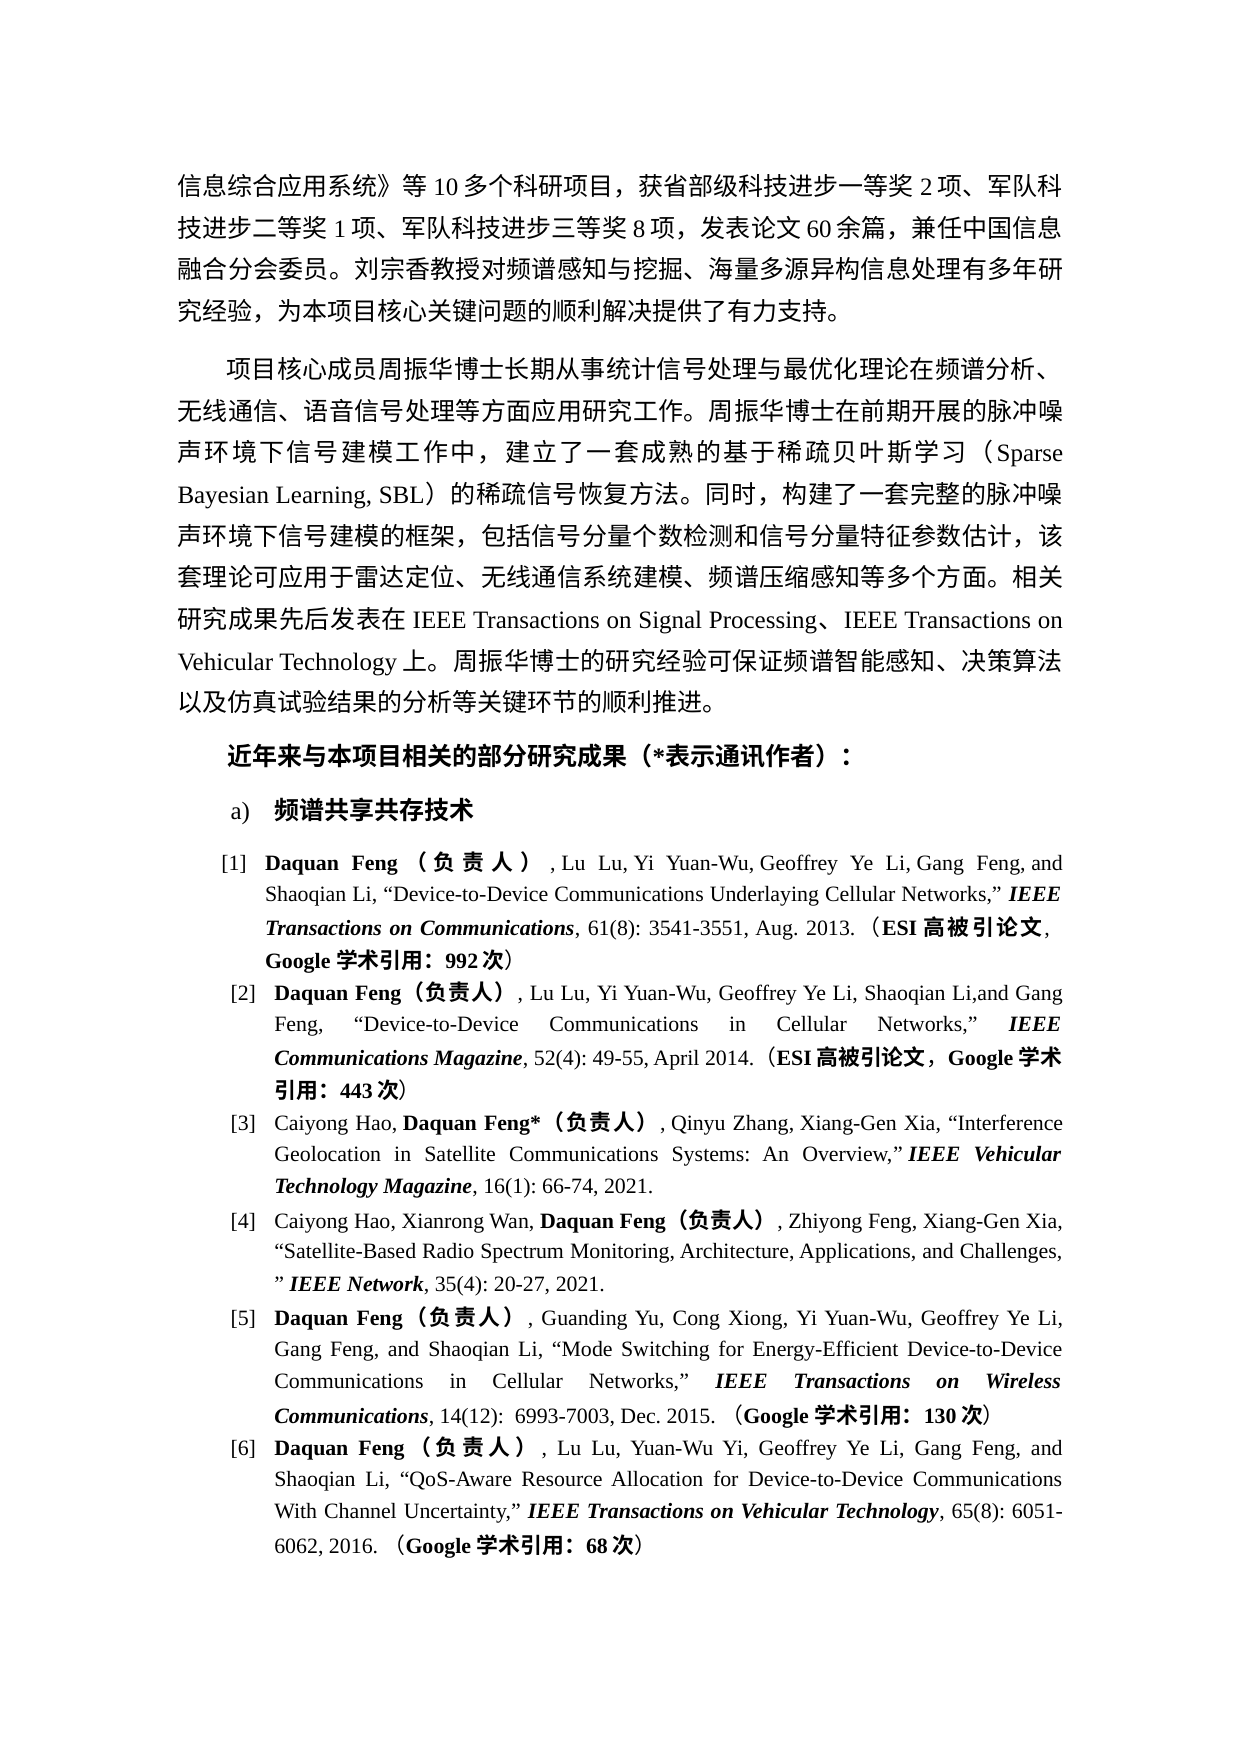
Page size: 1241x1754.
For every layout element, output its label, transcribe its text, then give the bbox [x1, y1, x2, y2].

list Daquan Feng（负责人）, Lu Lu, Yi Yuan-Wu, Geoffrey Ye Li, Gang Feng, and Shaoqian Li, “Device-to-Device Communications Underlaying Cellular Networks,” IEEE Transactions on Communications, 61(8): 3541-3551, Aug. 2013.（ESI高被引论文, Google 学术引用：992次） [221, 845, 1063, 975]
list Daquan Feng（负责人）, Lu Lu, Yi Yuan-Wu, Geoffrey Ye Li, Shaoqian Li,and Gang Feng, “Device-to-Device Communications in Cellular Networks,” IEEE Communications Magazine, 52(4): 49-55, April 2014.（ESI高被引论文，Google 学术引用：443次） [230, 975, 1063, 1105]
list 频谱共享共存技术 [230, 791, 1063, 827]
list Caiyong Hao, Xianrong Wan, Daquan Feng（负责人）, Zhiyong Feng, Xiang-Gen Xia, “Satellite-Based Radio Spectrum Monitoring, Architecture, Applications, and Challenges, ” , 35(4): 20-27, 2021. [230, 1202, 1063, 1300]
text 近年来与本项目相关的部分研究成果（*表示通讯作者）： [177, 736, 1063, 772]
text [177, 162, 1063, 329]
text 项目核心成员周振华博士长期从事统计信号处理与最优化理论在频谱分析、无线通信、语音信号处理等方面应用研究工作。周振华博士在前期开展的脉冲噪声环境下信号建模工作中，建立了一套成熟的基于稀疏贝叶斯学习（Sparse Bayesian Learning, SBL）的稀疏信号恢复方法。同时，构建了一套完整的脉冲噪声环境下信号建模的框架，包括信号分量个数检测和信号分量特征参数估计，该套理论可应用于雷达定位、无线通信系统建模、频谱压缩感知等多个方面。相关研究成果先后发表在IEEE Transactions on Signal Processing、IEEE Transactions on Vehicular Technology上。周振华博士的研究经验可保证频谱智能感知、决策算法以及仿真试验结果的分析等关键环节的顺利推进。 [177, 345, 1063, 720]
list Daquan Feng（负责人）, Lu Lu, Yuan-Wu Yi, Geoffrey Ye Li, Gang Feng, and Shaoqian Li, “QoS-Aware Resource Allocation for Device-to-Device Communications With Channel Uncertainty,” IEEE Transactions on Vehicular Technology, 65(8): 6051-6062, 2016. （Google 学术引用：68次） [230, 1430, 1063, 1560]
list Daquan Feng（负责人）, Guanding Yu, Cong Xiong, Yi Yuan-Wu, Geoffrey Ye Li, Gang Feng, and Shaoqian Li, “Mode Switching for Energy-Efficient Device-to-Device Communications in Cellular Networks,” IEEE Transactions on Wireless Communications, 14(12): 6993-7003, Dec. 2015. （Google 学术引用：130次） [230, 1300, 1063, 1430]
list Caiyong Hao, Daquan Feng*（负责人）, Qinyu Zhang, Xiang-Gen Xia, “Interference Geolocation in Satellite Communications Systems: An Overview,” IEEE Vehicular Technology Magazine, 16(1): 66-74, 2021. [230, 1105, 1063, 1202]
